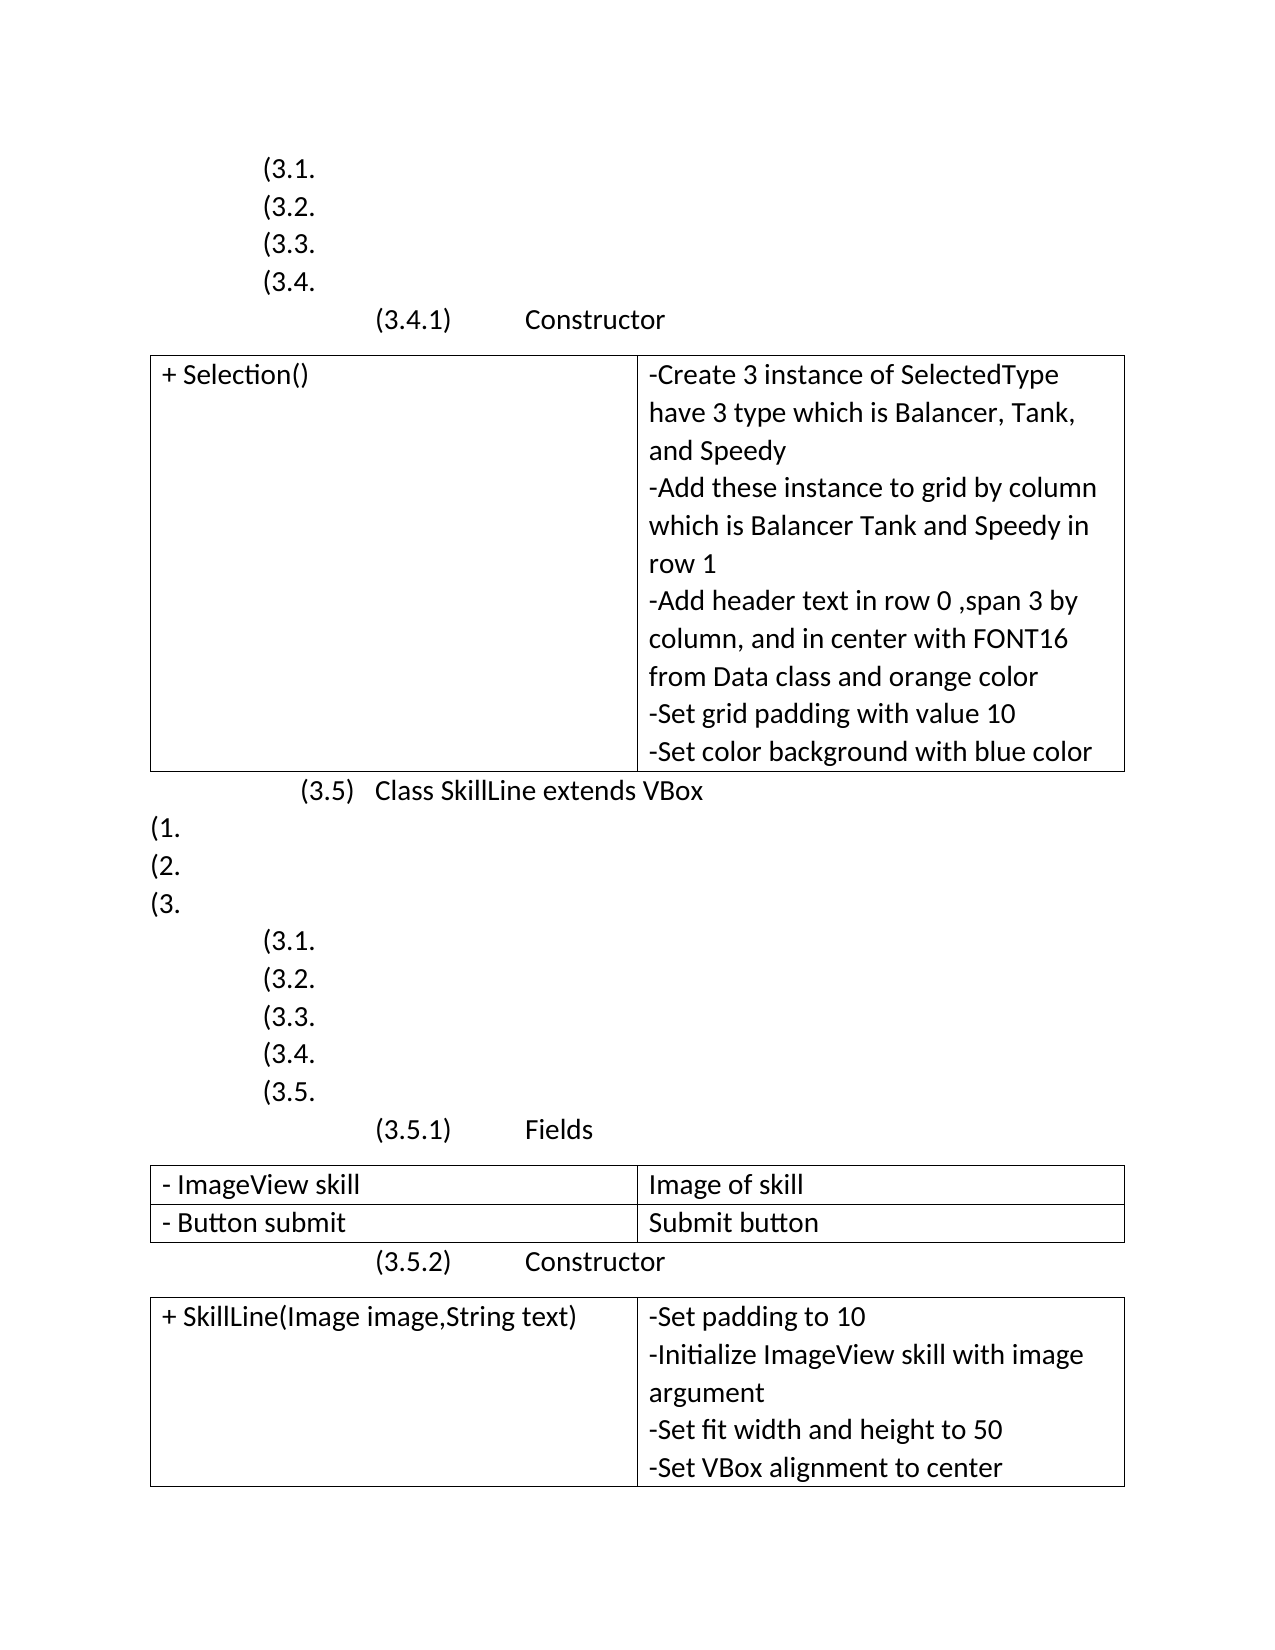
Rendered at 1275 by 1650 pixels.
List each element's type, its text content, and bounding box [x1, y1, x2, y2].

table_cell - Button submit [151, 1205, 637, 1242]
list Constructor [375, 1243, 1125, 1278]
table_header Image of skill [638, 1166, 1124, 1203]
list Fields [375, 1111, 1125, 1147]
table_cell Submit button [638, 1205, 1124, 1242]
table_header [151, 1298, 637, 1486]
table_header + Selection() [151, 356, 637, 771]
list Constructor [375, 301, 1125, 336]
table_header - ImageView skill [151, 1166, 637, 1203]
list Class SkillLine extends VBox [300, 772, 1125, 807]
table_header -Create 3 instance of SelectedType have 3 type which is Balancer, Tank, and Speedy -Add these instance to grid by column which is Balancer Tank and Speedy in row 1 -Add header text in row 0 ,span 3 by column, and in center with FONT16 from Data class and orange color -Set grid padding with value 10 -Set color background with blue color [638, 356, 1124, 771]
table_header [638, 1298, 1124, 1486]
